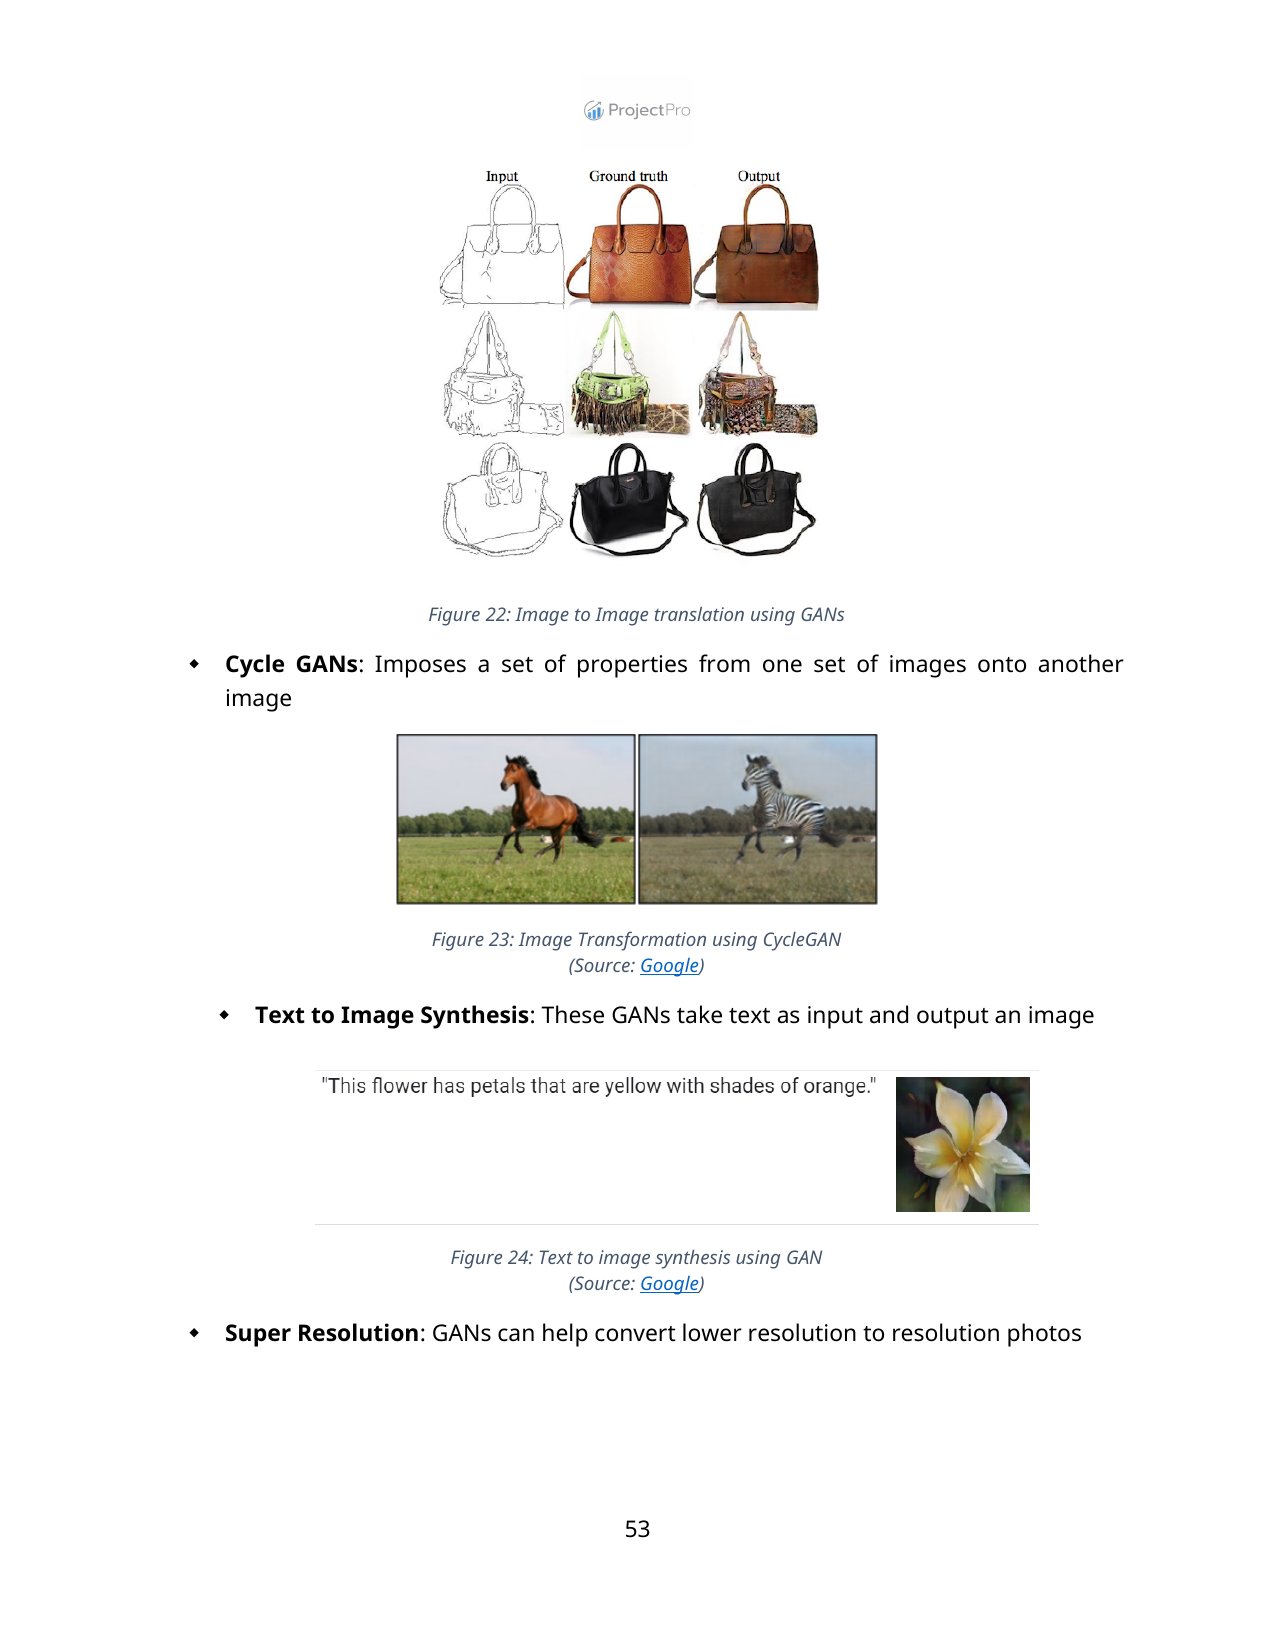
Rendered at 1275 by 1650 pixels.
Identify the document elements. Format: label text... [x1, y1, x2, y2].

picture [582, 75, 693, 149]
picture [439, 150, 835, 583]
text Figure 23: Image Transformation using CycleGAN (Source: Google) [150, 927, 1125, 978]
picture [310, 1066, 1040, 1226]
list Cycle GANs: Imposes a set of properties from one set of images onto another image [187, 648, 1125, 713]
text Figure 24: Text to image synthesis using GAN (Source: Google) [150, 1245, 1125, 1296]
picture [394, 732, 881, 908]
list Super Resolution: GANs can help convert lower resolution to resolution photos [187, 1317, 1125, 1348]
text Figure 22: Image to Image translation using GANs [150, 602, 1125, 627]
